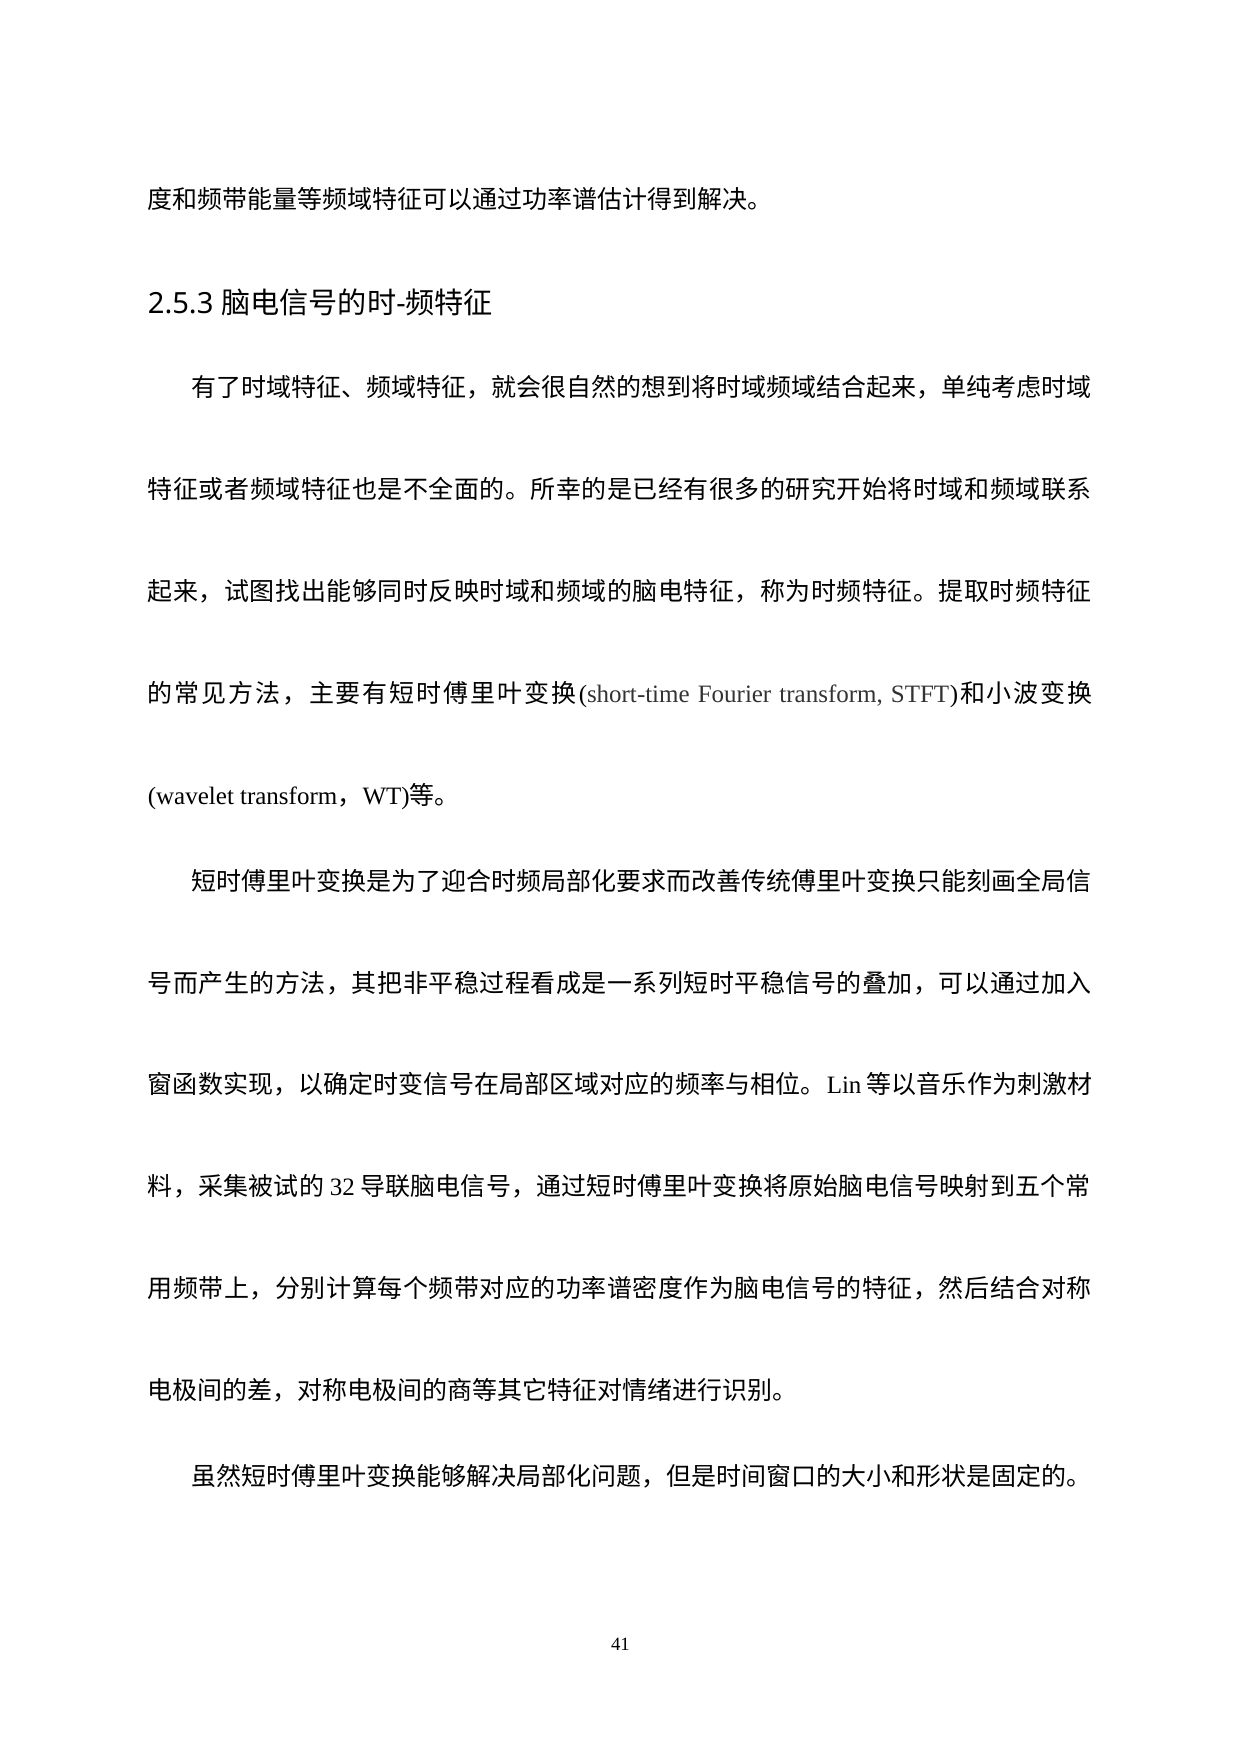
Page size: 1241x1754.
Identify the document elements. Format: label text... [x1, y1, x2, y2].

text 短时傅里叶变换是为了迎合时频局部化要求而改善传统傅里叶变换只能刻画全局信号而产生的方法，其把非平稳过程看成是一系列短时平稳信号的叠加，可以通过加入窗函数实现，以确定时变信号在局部区域对应的频率与相位。Lin等以音乐作为刺激材料，采集被试的32导联脑电信号，通过短时傅里叶变换将原始脑电信号映射到五个常用频带上，分别计算每个频带对应的功率谱密度作为脑电信号的特征，然后结合对称电极间的差，对称电极间的商等其它特征对情绪进行识别。 [148, 845, 1092, 1423]
text 有了时域特征、频域特征，就会很自然的想到将时域频域结合起来，单纯考虑时域特征或者频域特征也是不全面的。所幸的是已经有很多的研究开始将时域和频域联系起来，试图找出能够同时反映时域和频域的脑电特征，称为时频特征。提取时频特征的常见方法，主要有短时傅里叶变换(short-time Fourier transform, STFT)和小波变换(wavelet transform，WT)等。 [148, 352, 1092, 827]
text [148, 1441, 1092, 1509]
subtitle 2.5.3 脑电信号的时-频特征 [148, 267, 1092, 335]
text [148, 164, 1092, 232]
